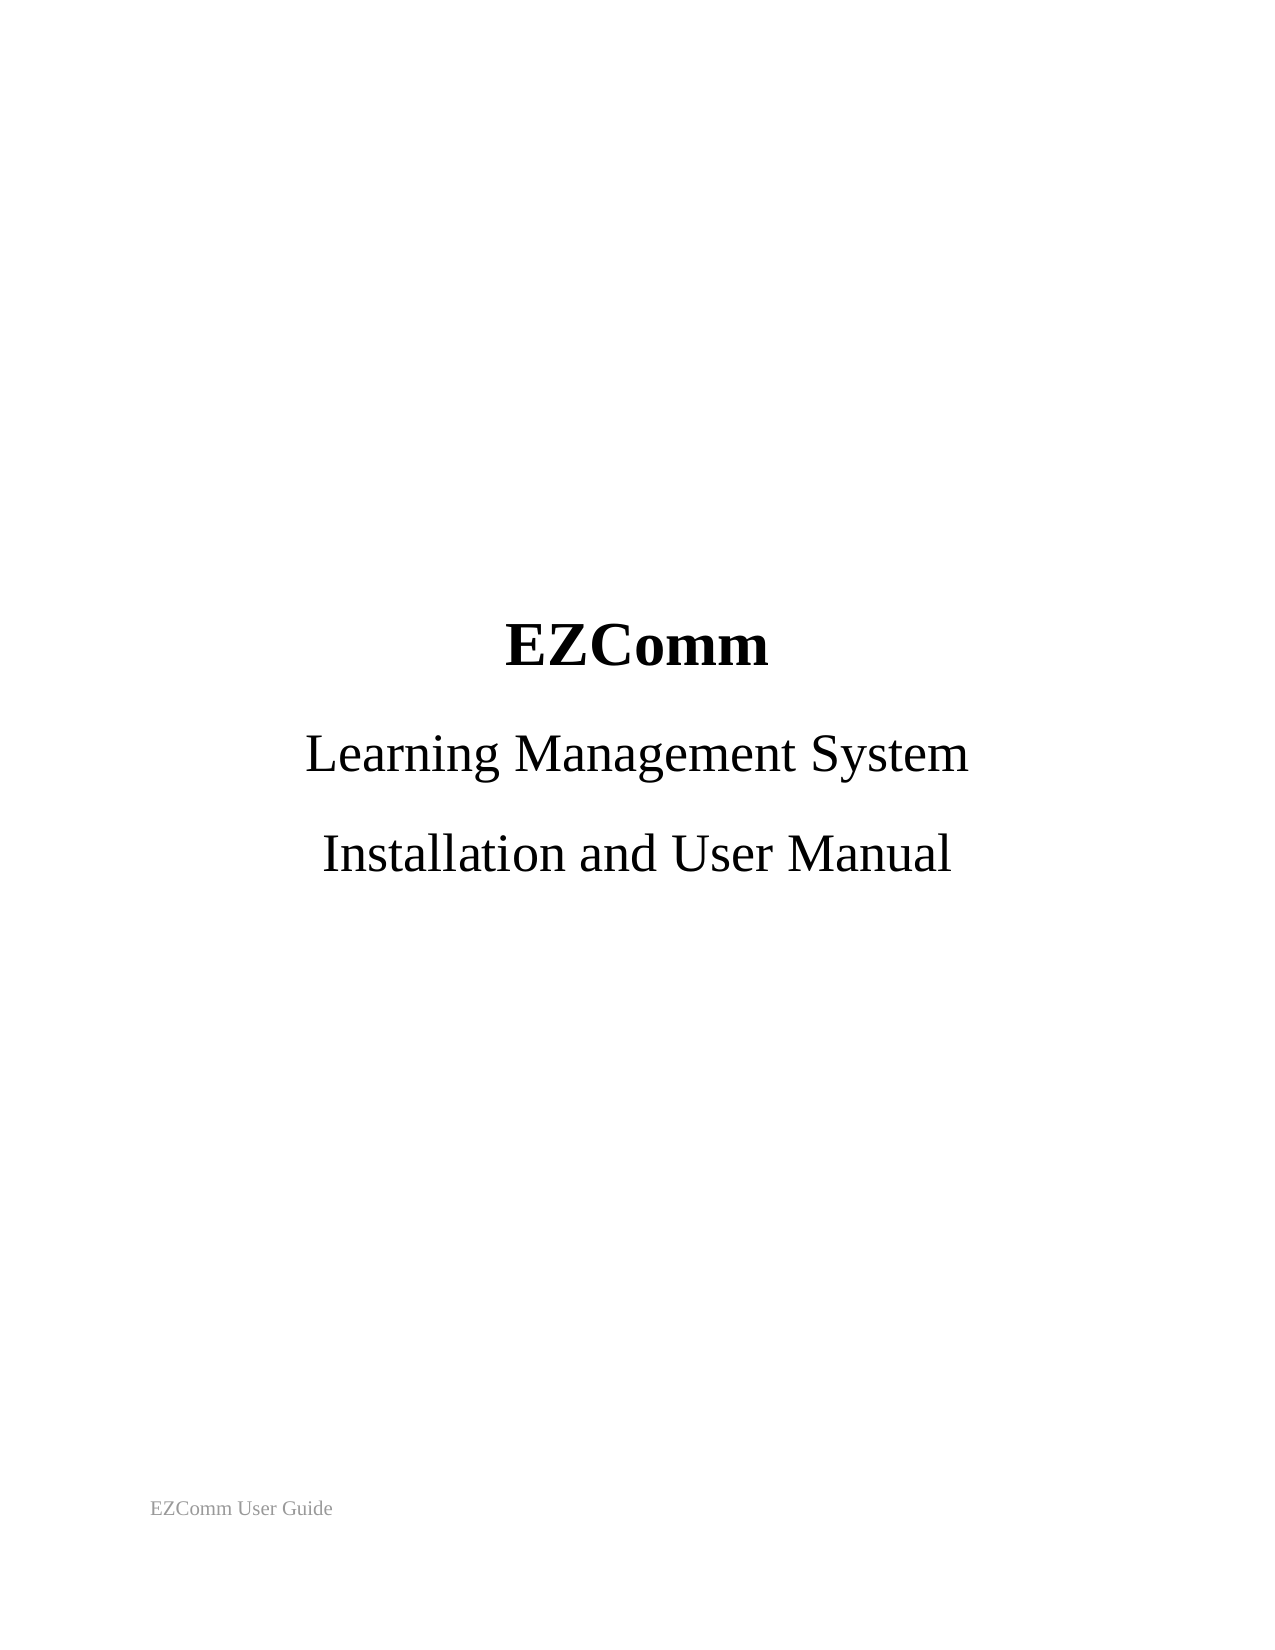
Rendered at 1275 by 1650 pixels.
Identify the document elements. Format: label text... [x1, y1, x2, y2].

title Installation and User Manual [150, 821, 1125, 883]
title Learning Management System [150, 721, 1125, 783]
title EZComm [150, 607, 1125, 679]
